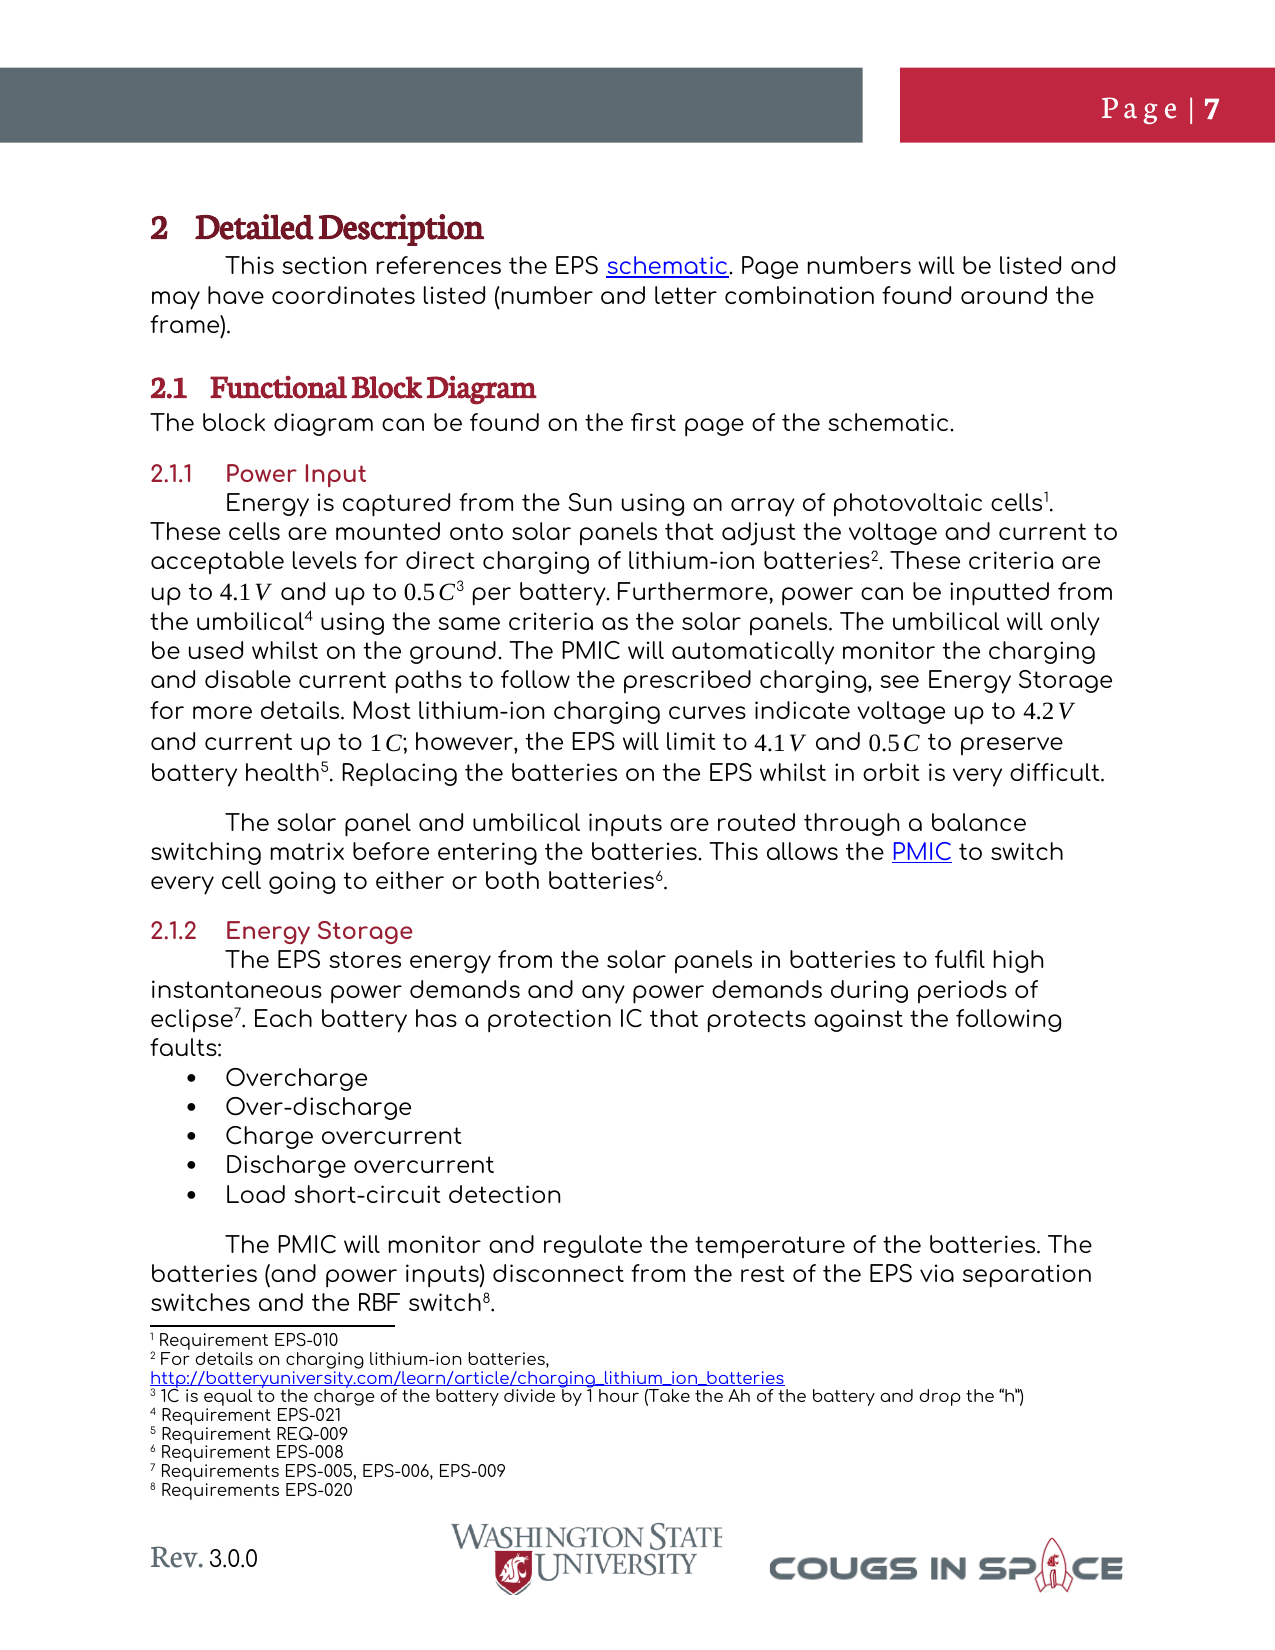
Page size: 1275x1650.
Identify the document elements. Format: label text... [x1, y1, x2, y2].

text The solar panel and umbilical inputs are routed through a balance switching matrix before entering the batteries. This allows the PMIC to switch every cell going to either or both batteries. [150, 811, 1125, 895]
picture [450, 1522, 723, 1595]
picture [769, 1537, 1123, 1594]
subtitle Energy Storage [150, 919, 1125, 945]
list Charge overcurrent [187, 1124, 1125, 1150]
subtitle Detailed Description [150, 200, 1125, 247]
text The PMIC will monitor and regulate the temperature of the batteries. The batteries (and power inputs) disconnect from the rest of the EPS via separation switches and the RBF switch. [150, 1233, 1125, 1317]
subtitle Functional Block Diagram [150, 363, 1125, 405]
list Overcharge [187, 1066, 1125, 1091]
subtitle Power Input [150, 462, 1125, 487]
list Discharge overcurrent [187, 1154, 1125, 1179]
text Energy is captured from the Sun using an array of photovoltaic cells. These cells are mounted onto solar panels that adjust the voltage and current to acceptable levels for direct charging of lithium-ion batteries. These criteria are up to and up to per battery. Furthermore, power can be inputted from the umbilical using the same criteria as the solar panels. The umbilical will only be used whilst on the ground. The PMIC will automatically monitor the charging and disable current paths to follow the prescribed charging, see Energy Storage for more details. Most lithium-ion charging curves indicate voltage up to and current up to ; however, the EPS will limit to and to preserve battery health. Replacing the batteries on the EPS whilst in orbit is very difficult. [150, 491, 1125, 786]
text The EPS stores energy from the solar panels in batteries to fulfil high instantaneous power demands and any power demands during periods of eclipse. Each battery has a protection IC that protects against the following faults: [150, 949, 1125, 1062]
list Over-discharge [187, 1095, 1125, 1121]
text This section references the EPS schematic. Page numbers will be listed and may have coordinates listed (number and letter combination found around the frame). [150, 254, 1125, 339]
list Load short-circuit detection [187, 1183, 1125, 1208]
text The block diagram can be found on the first page of the schematic. [150, 412, 1125, 437]
